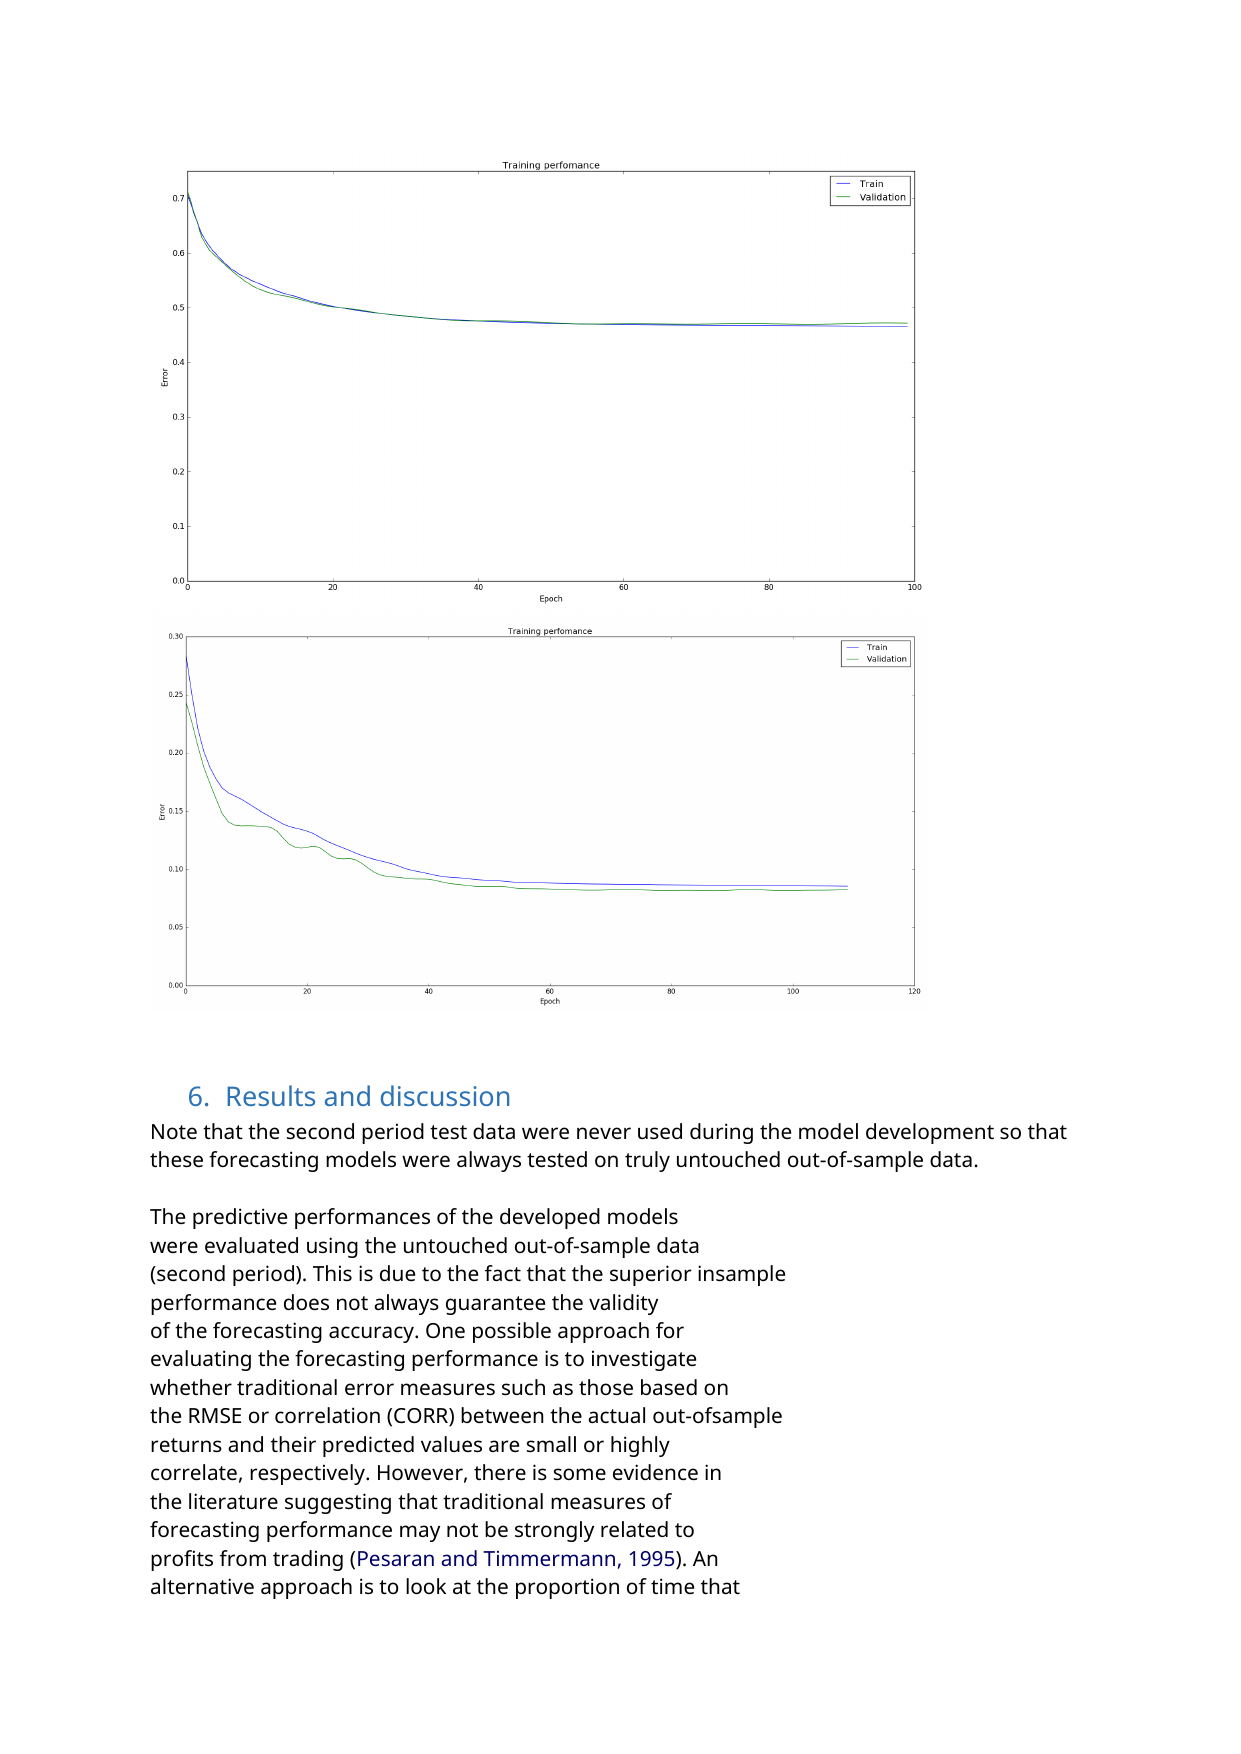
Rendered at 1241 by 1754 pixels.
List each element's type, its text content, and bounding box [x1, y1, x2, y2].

text whether traditional error measures such as those based on [150, 1373, 1090, 1401]
picture [150, 150, 939, 610]
text evaluating the forecasting performance is to investigate [150, 1344, 1090, 1373]
picture [150, 611, 930, 1012]
text forecasting performance may not be strongly related to [150, 1515, 1090, 1544]
text performance does not always guarantee the validity [150, 1288, 1090, 1316]
text of the forecasting accuracy. One possible approach for [150, 1316, 1090, 1344]
text correlate, respectively. However, there is some evidence in [150, 1458, 1090, 1487]
subtitle Results and discussion [187, 1077, 1090, 1114]
text returns and their predicted values are small or highly [150, 1430, 1090, 1458]
text (second period). This is due to the fact that the superior insample [150, 1259, 1090, 1288]
text alternative approach is to look at the proportion of time that [150, 1572, 1090, 1601]
text profits from trading (Pesaran and Timmermann, 1995). An [150, 1544, 1090, 1572]
text were evaluated using the untouched out-of-sample data [150, 1231, 1090, 1259]
text Note that the second period test data were never used during the model development so that these forecasting models were always tested on truly untouched out-of-sample data. [150, 1117, 1090, 1174]
text the RMSE or correlation (CORR) between the actual out-ofsample [150, 1401, 1090, 1430]
text the literature suggesting that traditional measures of [150, 1487, 1090, 1515]
text The predictive performances of the developed models [150, 1202, 1090, 1231]
